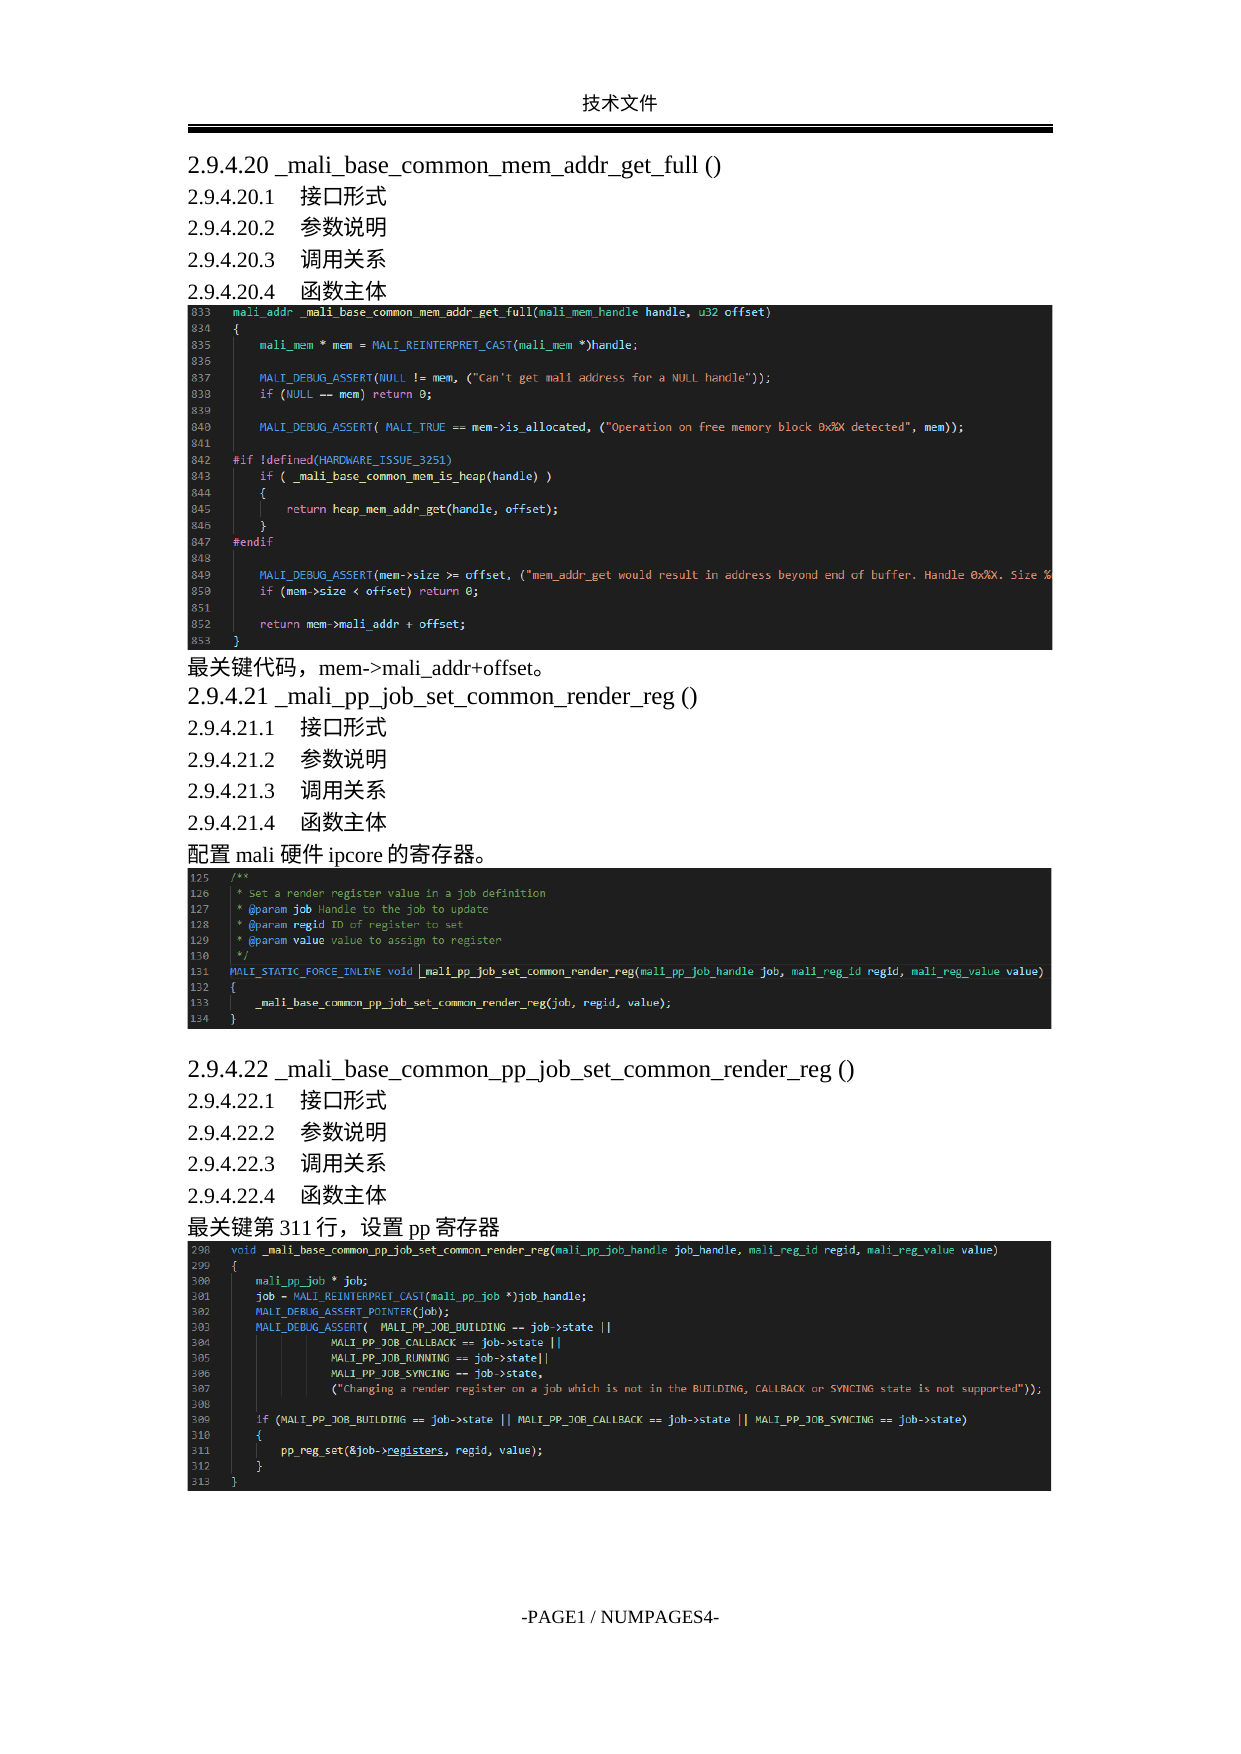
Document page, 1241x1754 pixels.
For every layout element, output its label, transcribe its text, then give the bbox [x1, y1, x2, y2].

text 最关键代码，mem->mali_addr+offset。 [187, 650, 1053, 681]
text 配置mali 硬件ipcore的寄存器。 [187, 837, 1053, 868]
subtitle 函数主体 [187, 1178, 1053, 1209]
subtitle 接口形式 [187, 1083, 1053, 1114]
subtitle 调用关系 [187, 773, 1053, 805]
picture [187, 1241, 1052, 1491]
subtitle 调用关系 [187, 1146, 1053, 1178]
subtitle 接口形式 [187, 710, 1053, 742]
subtitle 参数说明 [187, 210, 1053, 242]
subtitle 函数主体 [187, 274, 1053, 305]
subtitle 接口形式 [187, 179, 1053, 210]
subtitle _mali_pp_job_set_common_render_reg () [187, 681, 1053, 710]
subtitle 调用关系 [187, 242, 1053, 274]
subtitle 参数说明 [187, 742, 1053, 773]
subtitle _mali_base_common_pp_job_set_common_render_reg () [187, 1054, 1053, 1083]
picture [187, 868, 1052, 1029]
subtitle _mali_base_common_mem_addr_get_full () [187, 150, 1053, 179]
subtitle 参数说明 [187, 1114, 1053, 1146]
picture [187, 305, 1053, 650]
subtitle 函数主体 [187, 805, 1053, 837]
text 最关键第311行，设置pp寄存器 [187, 1209, 1053, 1241]
